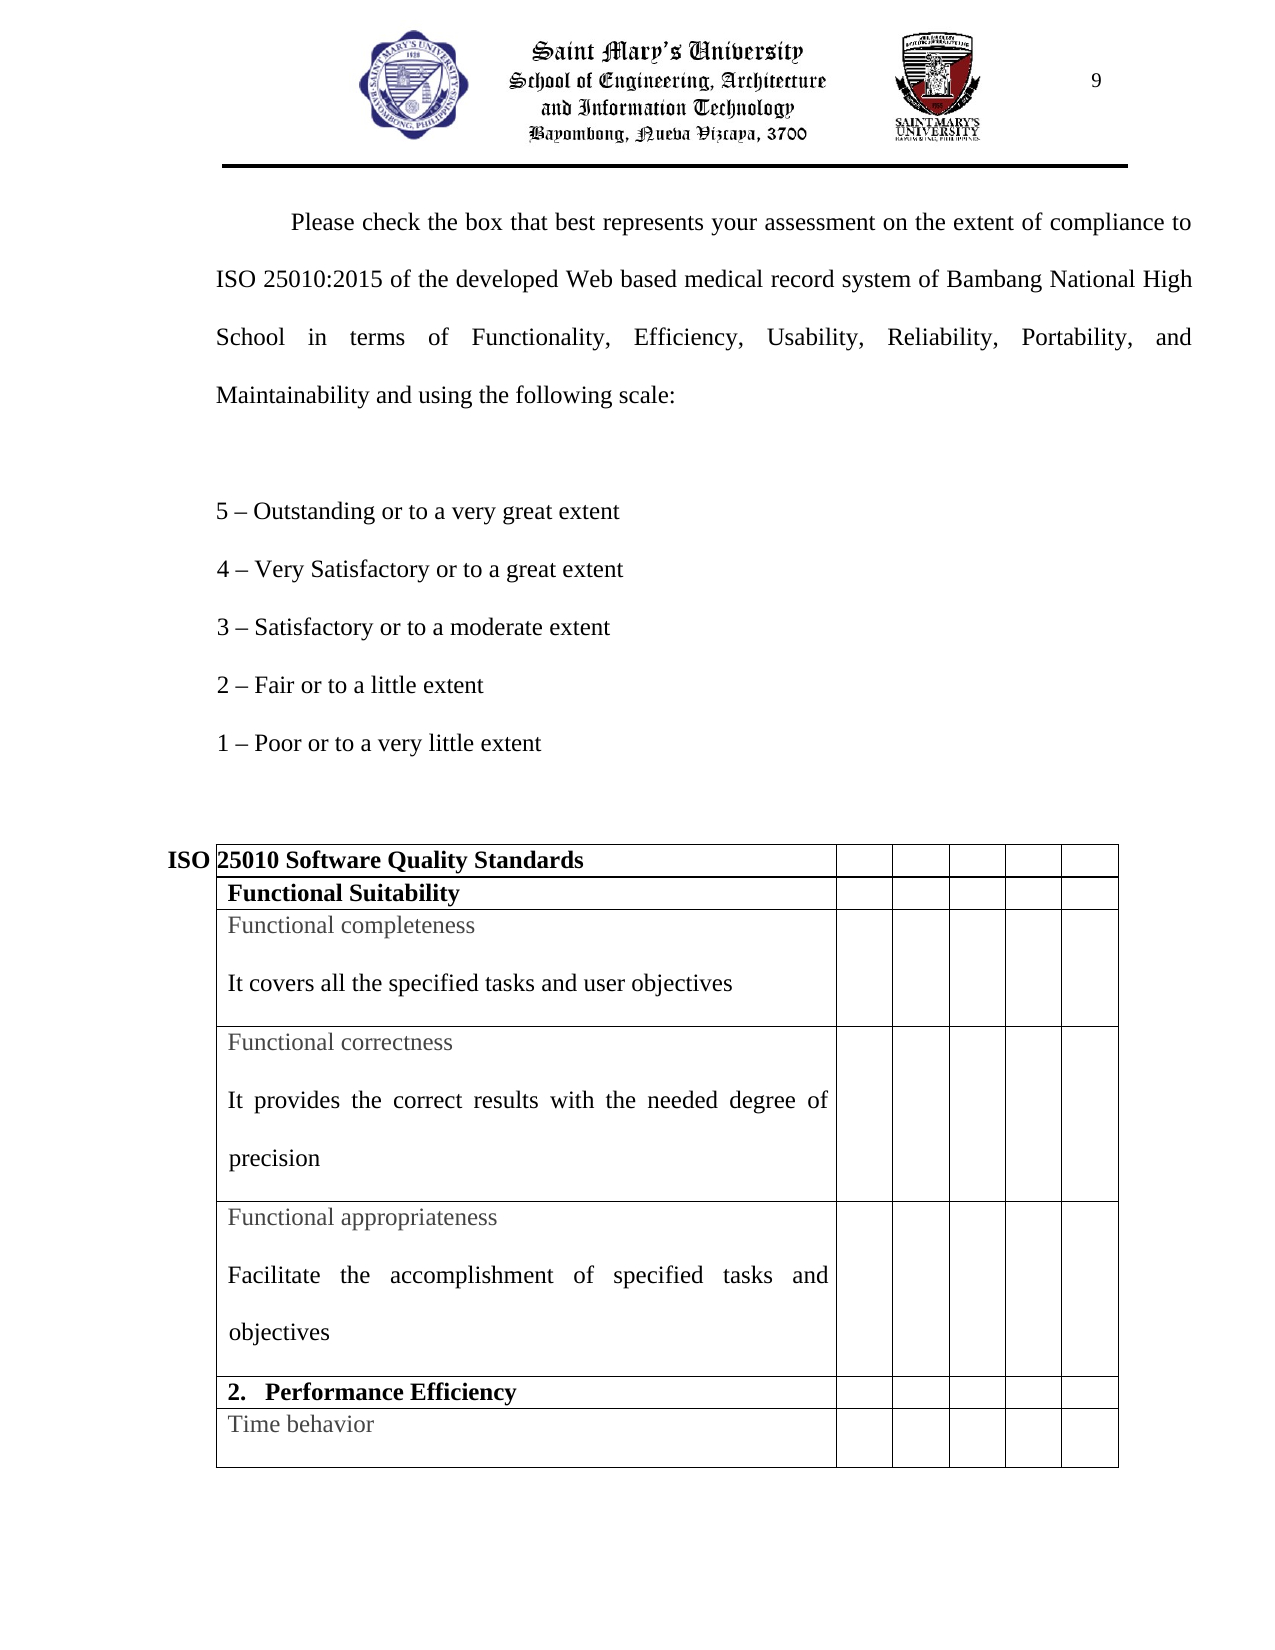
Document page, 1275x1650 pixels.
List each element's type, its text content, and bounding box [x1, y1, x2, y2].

table_cell [893, 1027, 949, 1201]
table_cell 2 [1006, 878, 1061, 909]
table_cell [1006, 1202, 1061, 1376]
table_cell [1006, 1409, 1061, 1467]
text 5 – Outstanding or to a very great extent [216, 496, 1193, 525]
text 2 – Fair or to a little extent [216, 670, 1193, 699]
table_cell Functional correctness It provides the correct results with the needed degree of precision [217, 1027, 836, 1201]
table_header [837, 845, 892, 876]
table_cell 4 [893, 878, 949, 909]
table_cell [1062, 910, 1118, 1026]
text 3 – Satisfactory or to a moderate extent [216, 612, 1193, 641]
text 4 – Very Satisfactory or to a great extent [216, 554, 1193, 583]
table_cell Time behavior Meet the requirements in the response and processing time when performing its functions [217, 1409, 836, 1467]
table_cell [950, 1027, 1005, 1201]
table_cell 1 [1062, 878, 1118, 909]
table_cell [893, 1377, 949, 1408]
text Please check the box that best represents your assessment on the extent of compliance to ISO 25010:2015 of the developed Web based medical record system of Bambang National High School in terms of Functionality, Efficiency, Usability, Reliability, Portability, and Maintainability and using the following scale: [216, 207, 1193, 409]
table_cell [1062, 1377, 1118, 1408]
table_cell [1006, 910, 1061, 1026]
table_cell [950, 910, 1005, 1026]
table_cell [1062, 1202, 1118, 1376]
table_cell Functional appropriateness Facilitate the accomplishment of specified tasks and objectives [217, 1202, 836, 1376]
table_cell [950, 1202, 1005, 1376]
table_cell Performance Efficiency [217, 1377, 836, 1408]
table_cell [837, 1027, 892, 1201]
table_cell [950, 1377, 1005, 1408]
table_cell [837, 1409, 892, 1467]
table_cell Functional completeness It covers all the specified tasks and user objectives [217, 910, 836, 1026]
table_cell [837, 910, 892, 1026]
table_cell [1062, 1027, 1118, 1201]
table_cell [893, 1409, 949, 1467]
table_cell [837, 1202, 892, 1376]
table_cell [1006, 1377, 1061, 1408]
table_header [893, 845, 949, 876]
table_cell [1062, 1409, 1118, 1467]
picture [349, 20, 999, 149]
table_cell [893, 910, 949, 1026]
table_header ISO 25010 Software Quality Standards [217, 845, 836, 876]
table_cell [837, 1377, 892, 1408]
table_cell 3 [950, 878, 1005, 909]
table_header [1006, 845, 1061, 876]
table_cell Functional Suitability [217, 878, 836, 909]
text 1 – Poor or to a very little extent [216, 728, 1193, 757]
table_header [1062, 845, 1118, 876]
table_cell [893, 1202, 949, 1376]
table_header [950, 845, 1005, 876]
table_cell [950, 1409, 1005, 1467]
table_cell [1006, 1027, 1061, 1201]
table_cell 5 [837, 878, 892, 909]
